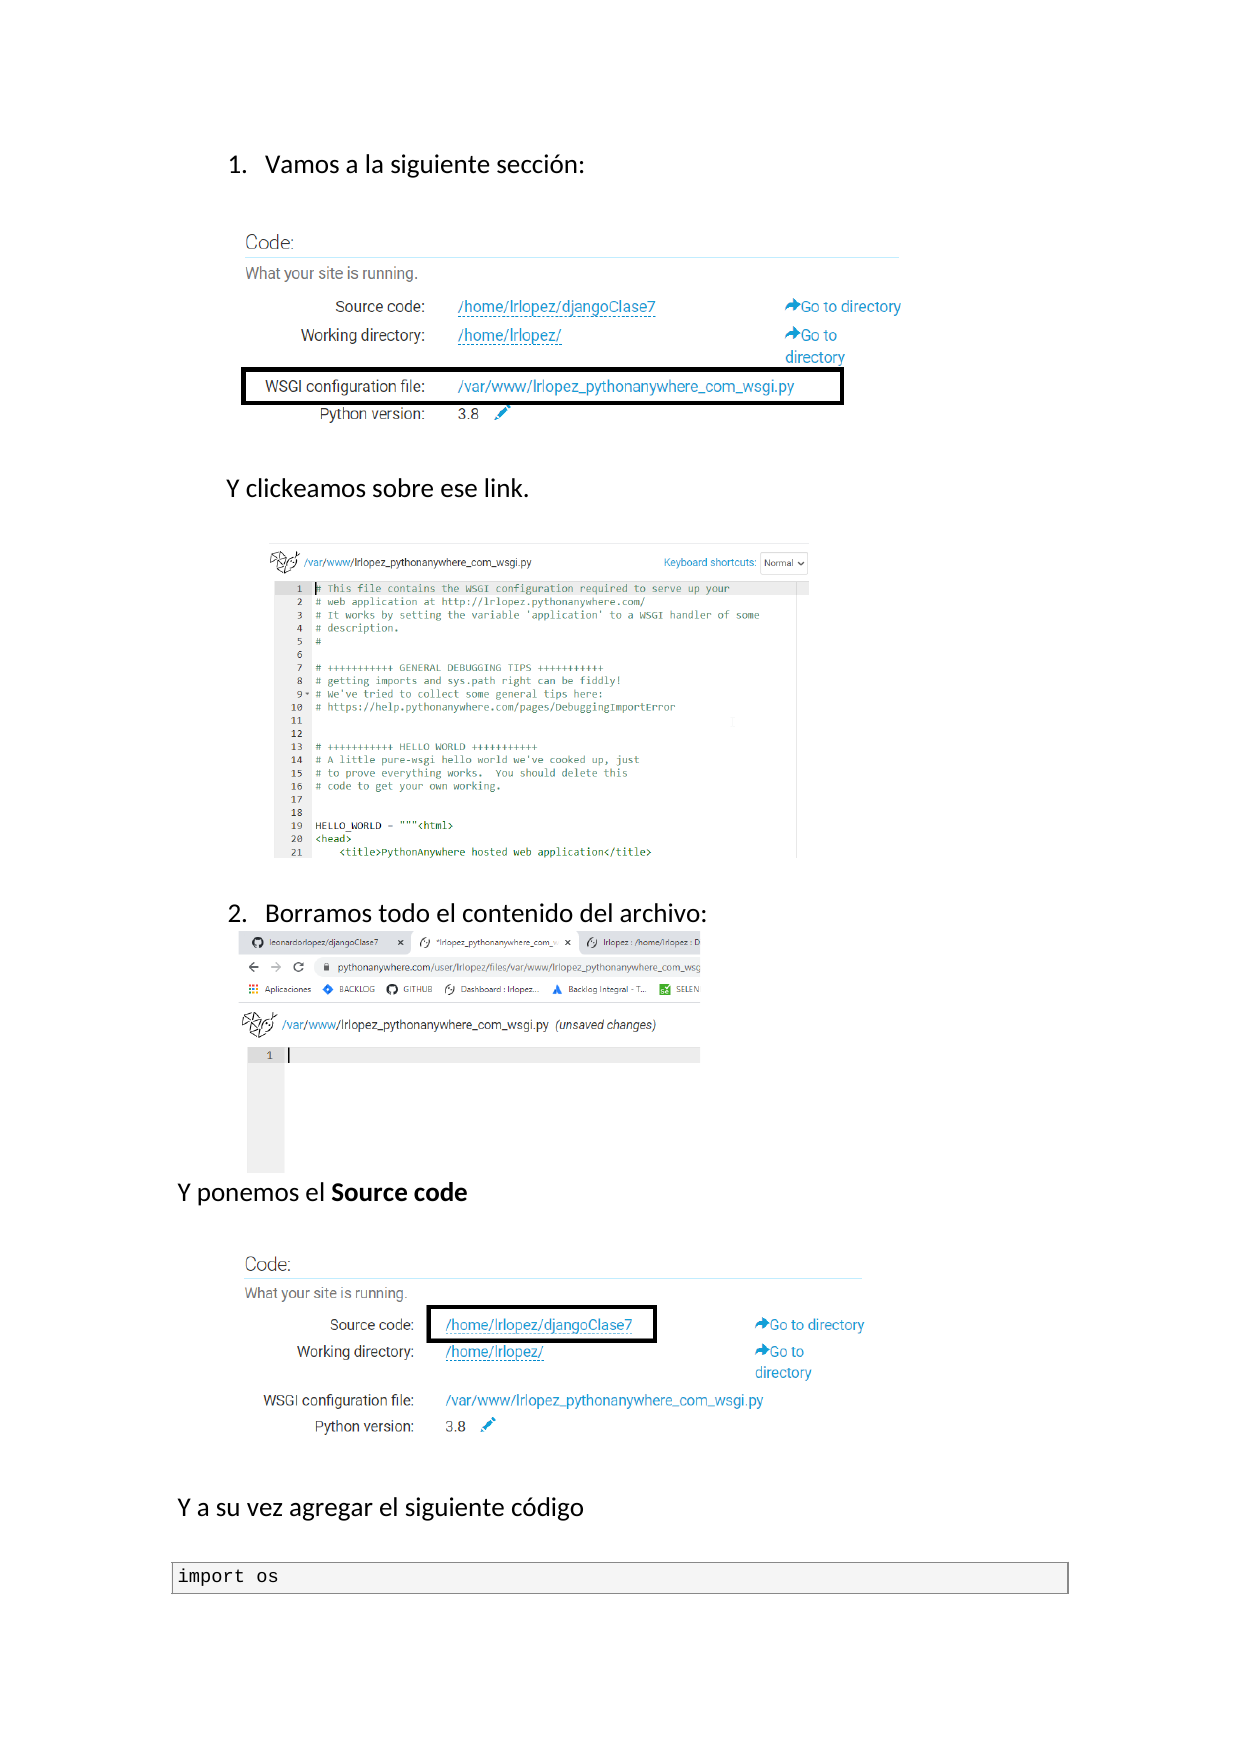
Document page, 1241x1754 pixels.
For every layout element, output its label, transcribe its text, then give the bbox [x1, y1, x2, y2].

list Vamos a la siguiente sección: [227, 148, 1063, 181]
text Y a su vez agregar el siguiente código [177, 1490, 1063, 1523]
picture [232, 218, 908, 434]
text Y clickeamos sobre ese link. [177, 472, 1063, 505]
picture [238, 931, 701, 1173]
list Borramos todo el contenido del archivo: [227, 896, 1063, 929]
picture [232, 1246, 871, 1452]
picture [269, 542, 809, 858]
text import os [173, 1563, 1067, 1593]
text Y ponemos el Source code [177, 1175, 1063, 1208]
